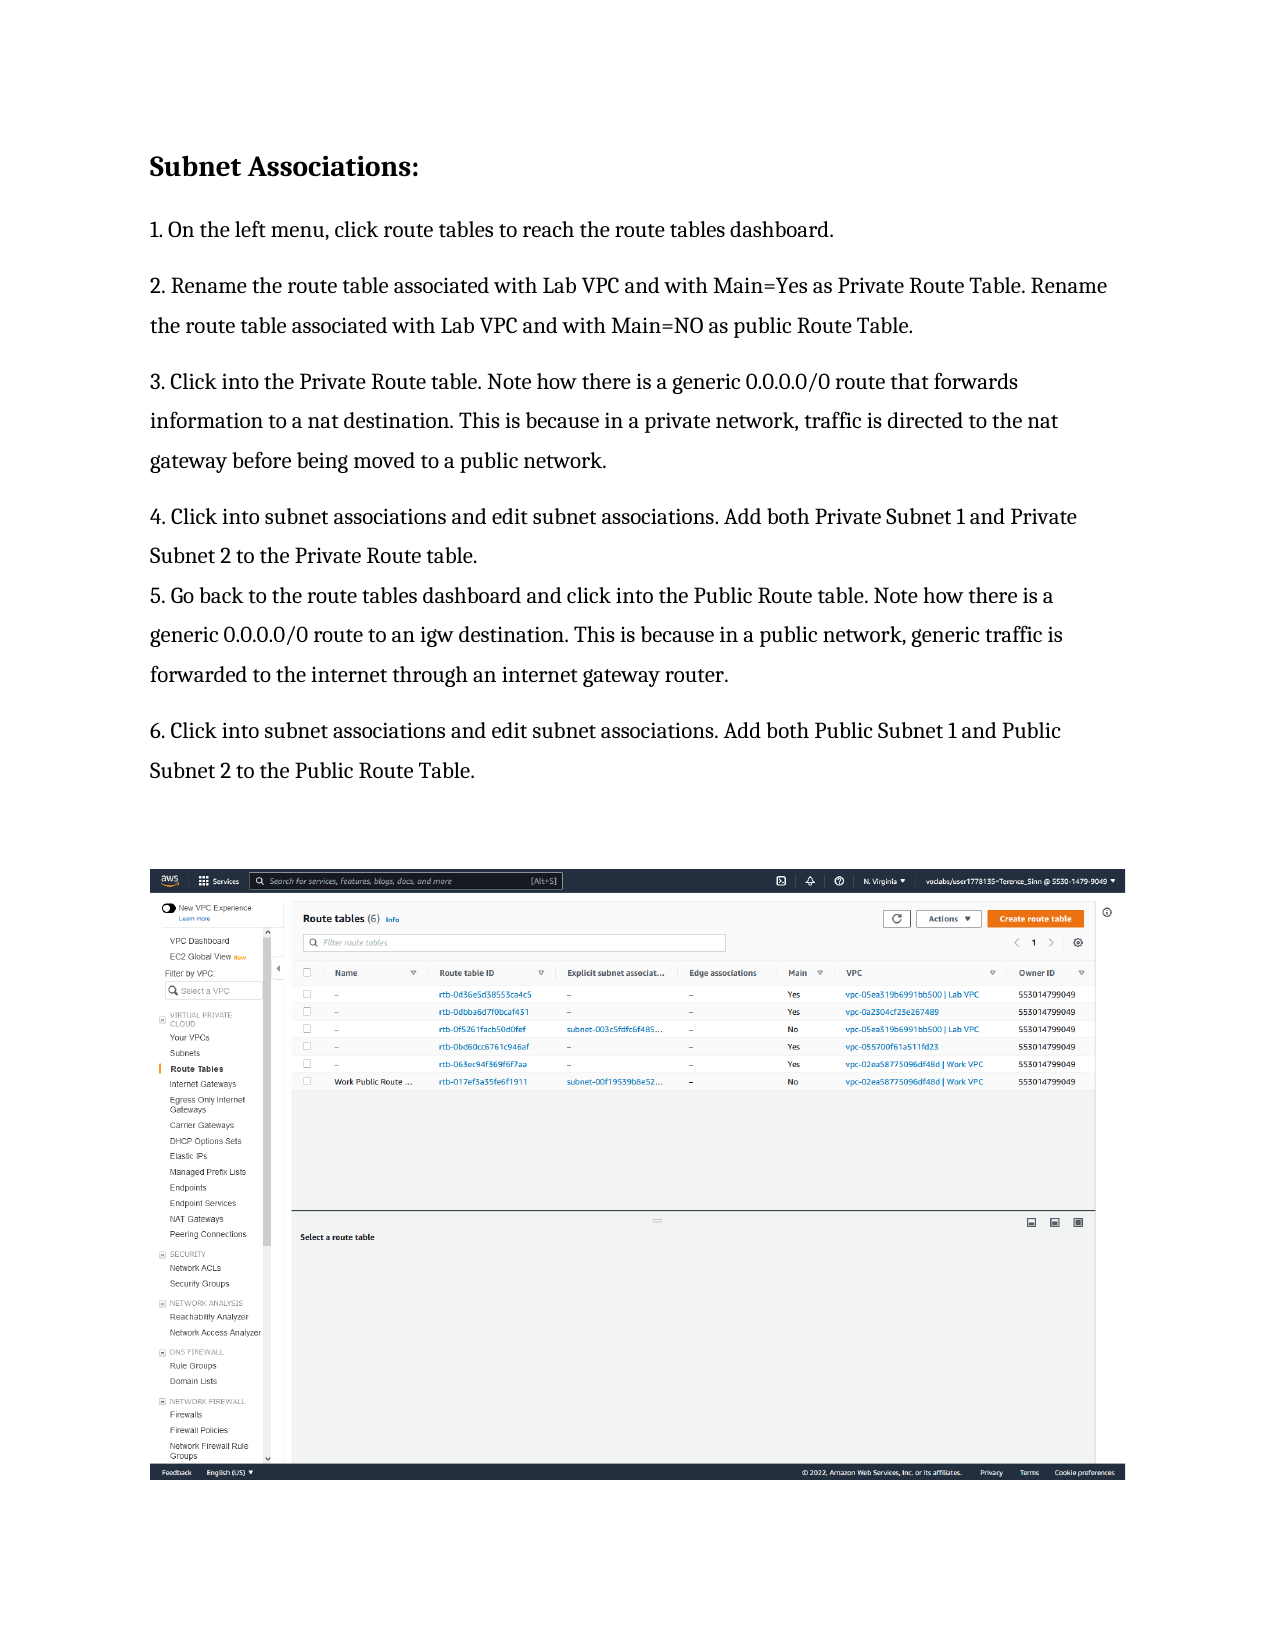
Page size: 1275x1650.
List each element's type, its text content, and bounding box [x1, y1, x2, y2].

picture [150, 869, 1125, 1480]
text 6. Click into subnet associations and edit subnet associations. Add both Public Subnet 1 and Public Subnet 2 to the Public Route Table. [150, 718, 1125, 784]
text Subnet Associations: [150, 150, 1125, 183]
text 2. Rename the route table associated with Lab VPC and with Main=Yes as Private Route Table. Rename the route table associated with Lab VPC and with Main=NO as public Route Table. [150, 273, 1125, 339]
text 4. Click into subnet associations and edit subnet associations. Add both Private Subnet 1 and Private Subnet 2 to the Private Route table. 5. Go back to the route tables dashboard and click into the Public Route table. Note how there is a generic 0.0.0.0/0 route to an igw destination. This is because in a public network, generic traffic is forwarded to the internet through an internet gateway router. [150, 504, 1125, 688]
text 1. On the left menu, click route tables to reach the route tables dashboard. [150, 217, 1125, 243]
text 3. Click into the Private Route table. Note how there is a generic 0.0.0.0/0 route that forwards information to a nat destination. This is because in a private network, traffic is directed to the nat gateway before being moved to a public network. [150, 369, 1125, 474]
